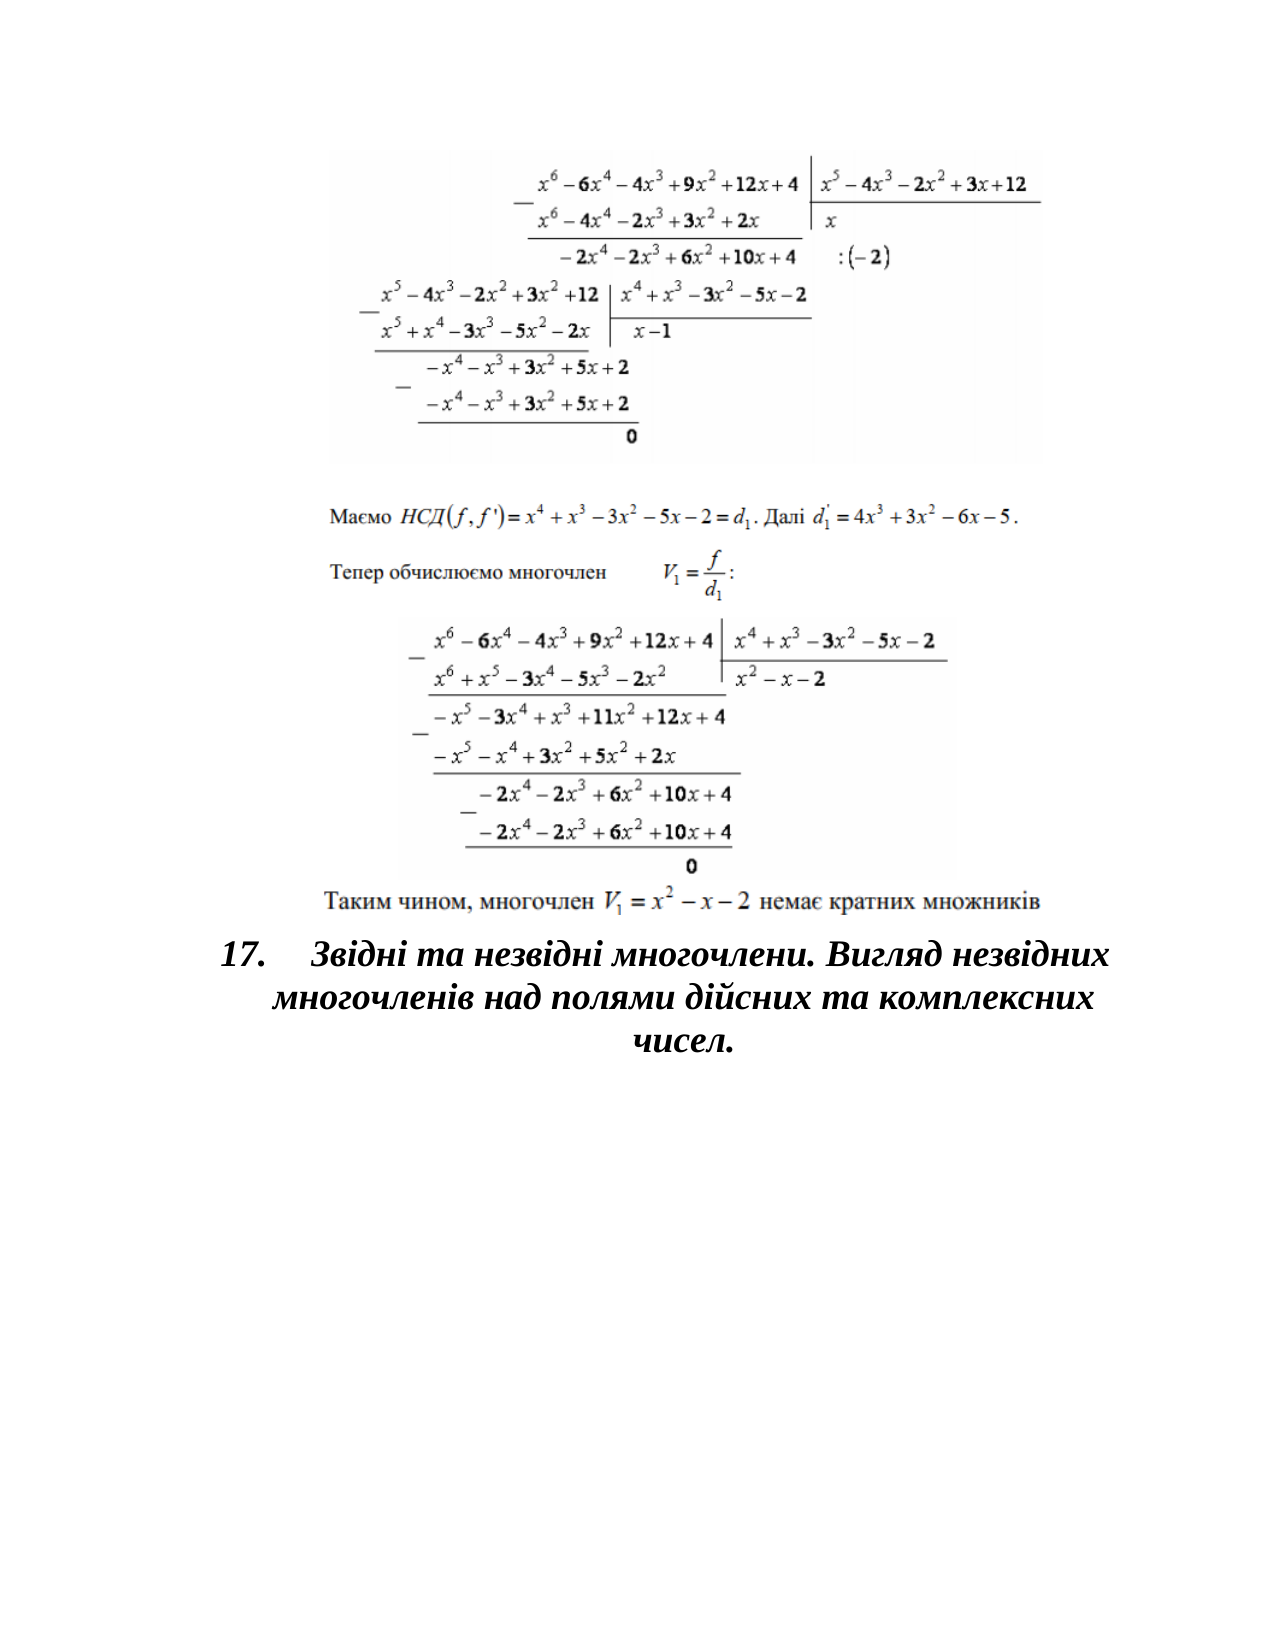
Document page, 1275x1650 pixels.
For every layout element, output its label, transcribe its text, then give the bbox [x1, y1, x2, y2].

list Звідні та незвідні многочлени. Вигляд незвідних многочленів над полями дійcних та комплексних чисел. [209, 931, 1125, 1061]
picture [323, 150, 1048, 915]
